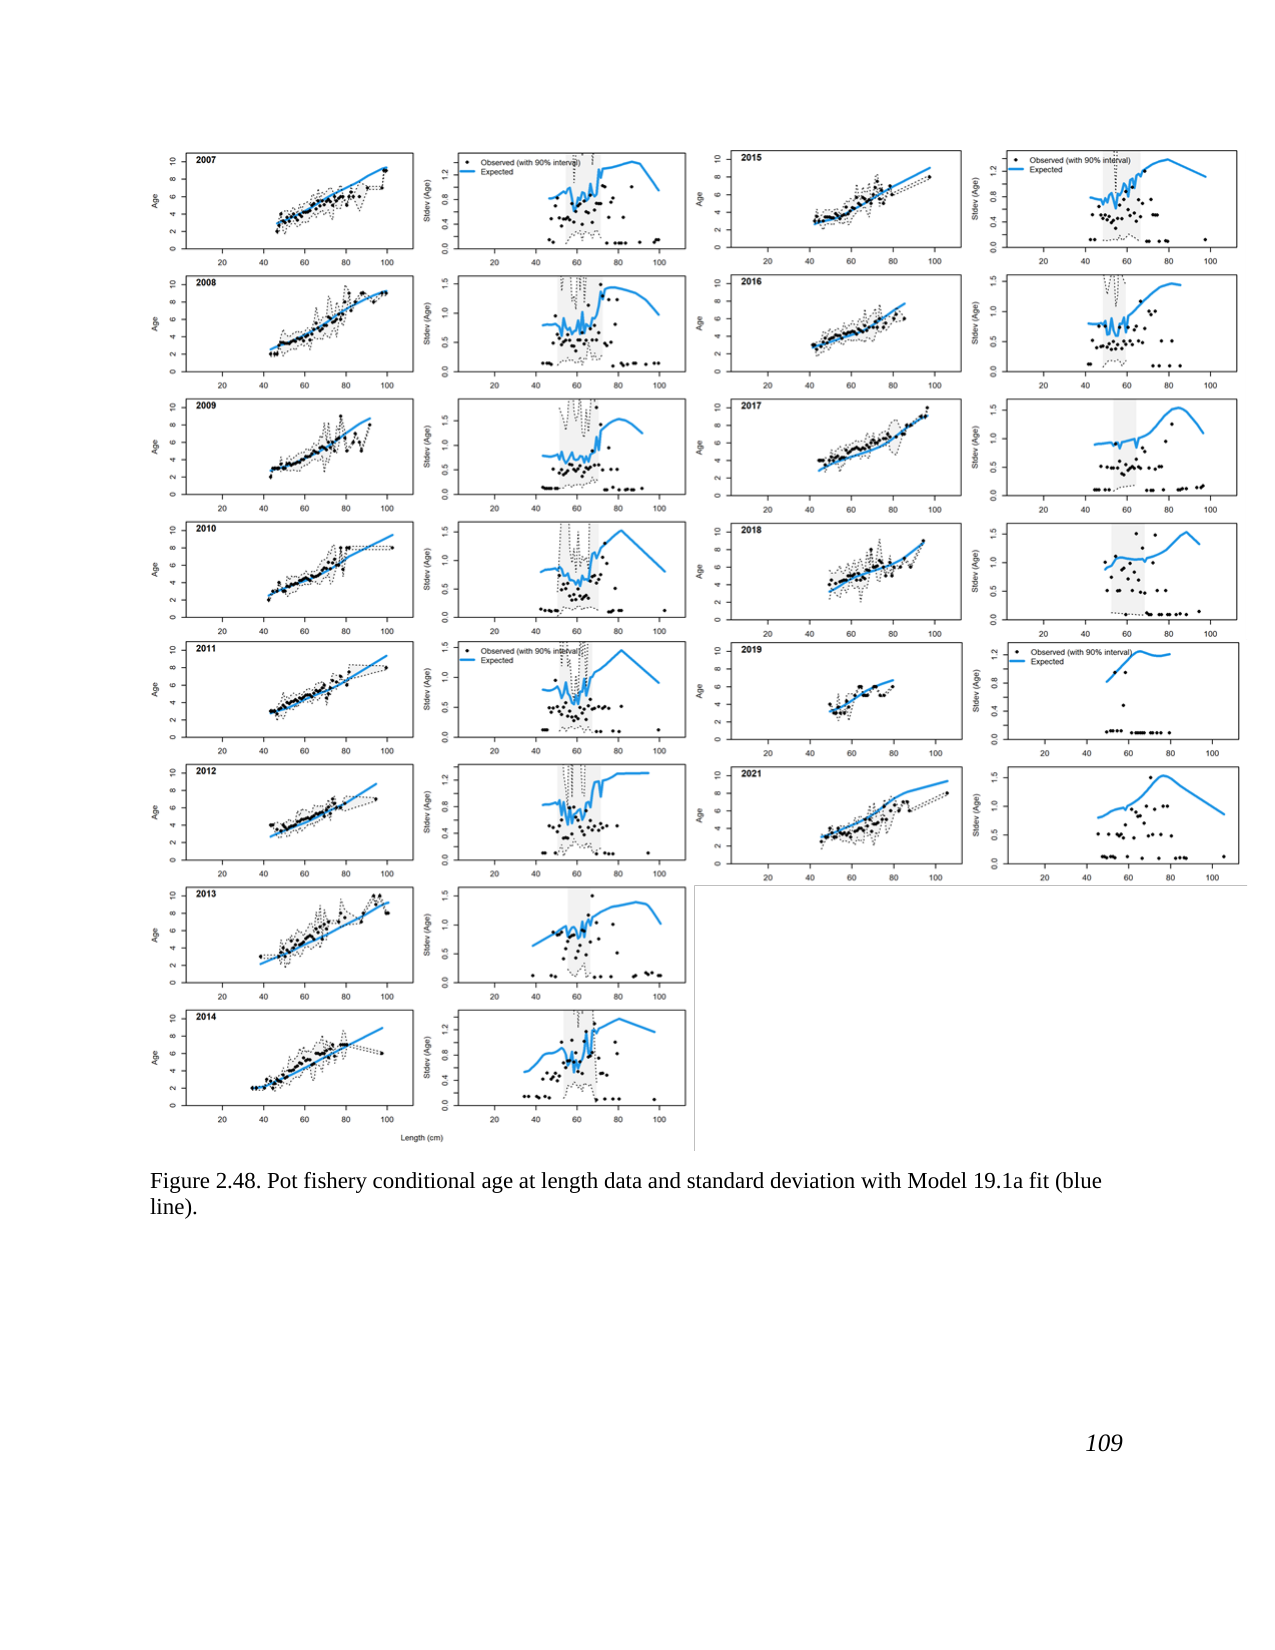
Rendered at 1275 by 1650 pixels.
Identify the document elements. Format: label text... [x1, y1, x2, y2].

text Figure 2.48. Pot fishery conditional age at length data and standard deviation with Model 19.1a fit (blue line). [150, 1167, 1125, 1219]
picture [150, 150, 1248, 1151]
